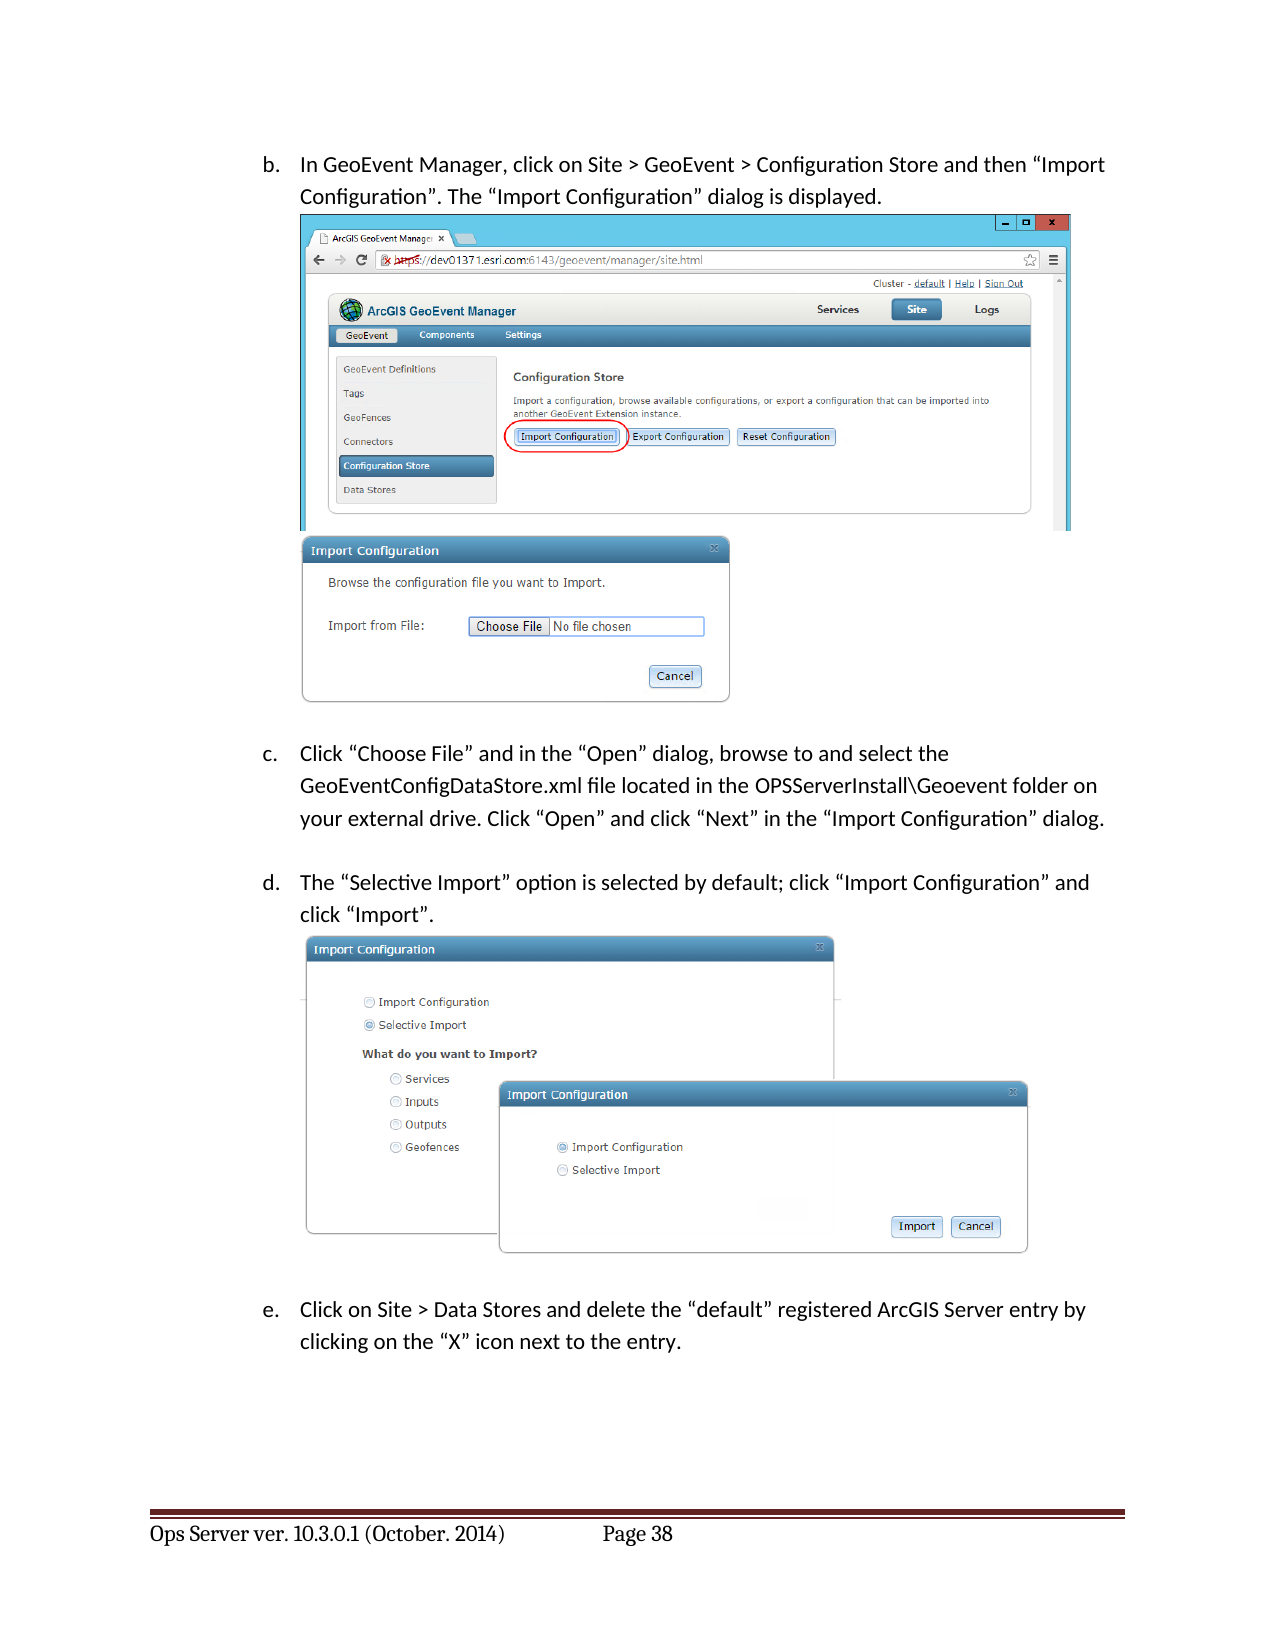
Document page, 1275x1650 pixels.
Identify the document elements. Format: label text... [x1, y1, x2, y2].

picture [300, 214, 1071, 531]
list The “Selective Import” option is selected by default; click “Import Configuration” and click “Import”. [262, 868, 1125, 928]
list Click on Site > Data Stores and delete the “default” registered ArcGIS Server entry by clicking on the “X” icon next to the entry. [262, 1295, 1125, 1355]
list Click “Choose File” and in the “Open” dialog, browse to and select the GeoEventConfigDataStore.xml file located in the OPSServerInstall\Geoevent folder on your external drive. Click “Open” and click “Next” in the “Import Configuration” dialog. [262, 739, 1125, 832]
list In GeoEvent Manager, click on Site > GeoEvent > Configuration Store and then “Import Configuration”. The “Import Configuration” dialog is displayed. [262, 150, 1125, 210]
picture [300, 534, 730, 704]
picture [300, 932, 1035, 1259]
